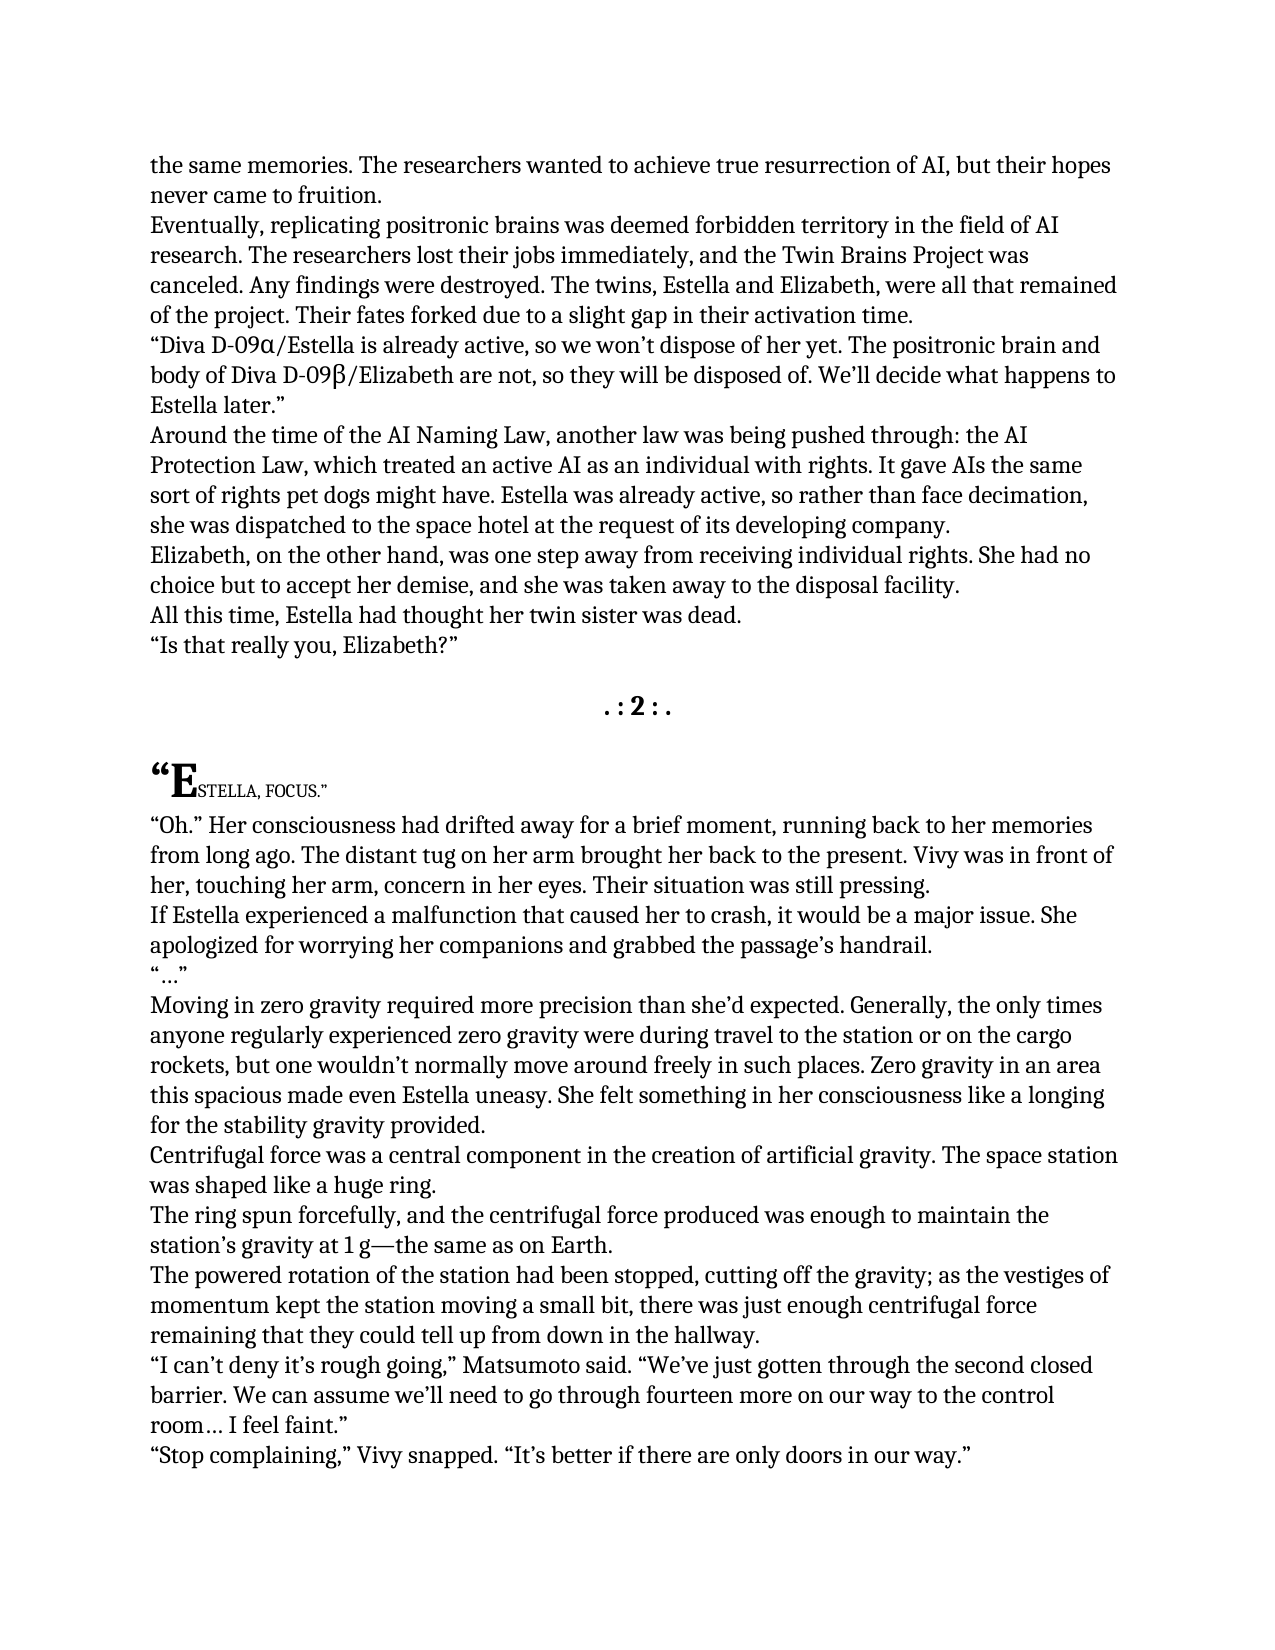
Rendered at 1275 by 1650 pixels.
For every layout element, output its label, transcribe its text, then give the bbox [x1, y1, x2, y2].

text “Oh.” Her consciousness had drifted away for a brief moment, running back to her memories from long ago. The distant tug on her arm brought her back to the present. Vivy was in front of her, touching her arm, concern in her eyes. Their situation was still pressing. [150, 810, 1125, 900]
text The ring spun forcefully, and the centrifugal force produced was enough to maintain the station’s gravity at 1 g—the same as on Earth. [150, 1200, 1125, 1260]
text “Is that really you, Elizabeth?” [150, 630, 1125, 660]
text Around the time of the AI Naming Law, another law was being pushed through: the AI Protection Law, which treated an active AI as an individual with rights. It gave AIs the same sort of rights pet dogs might have. Estella was already active, so rather than face decimation, she was dispatched to the space hotel at the request of its developing company. [150, 420, 1125, 540]
text If Estella experienced a malfunction that caused her to crash, it would be a major issue. She apologized for worrying her companions and grabbed the passage’s handrail. [150, 900, 1125, 960]
text Centrifugal force was a central component in the creation of artificial gravity. The space station was shaped like a huge ring. [150, 1140, 1125, 1200]
text Elizabeth, on the other hand, was one step away from receiving individual rights. She had no choice but to accept her demise, and she was taken away to the disposal facility. [150, 540, 1125, 600]
text The powered rotation of the station had been stopped, cutting off the gravity; as the vestiges of momentum kept the station moving a small bit, there was just enough centrifugal force remaining that they could tell up from down in the hallway. [150, 1260, 1125, 1350]
text Eventually, replicating positronic brains was deemed forbidden territory in the field of AI research. The researchers lost their jobs immediately, and the Twin Brains Project was canceled. Any findings were destroyed. The twins, Estella and Elizabeth, were all that remained of the project. Their fates forked due to a slight gap in their activation time. [150, 210, 1125, 330]
text . : 2 : . [150, 690, 1125, 722]
text “ESTELLA, FOCUS.” [150, 752, 1125, 810]
text “I can’t deny it’s rough going,” Matsumoto said. “We’ve just gotten through the second closed barrier. We can assume we’ll need to go through fourteen more on our way to the control room… I feel faint.” [150, 1350, 1125, 1440]
text “…” [150, 960, 1125, 990]
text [150, 150, 1125, 210]
text “Stop complaining,” Vivy snapped. “It’s better if there are only doors in our way.” [150, 1440, 1125, 1470]
text All this time, Estella had thought her twin sister was dead. [150, 600, 1125, 630]
text “Diva D-09α/Estella is already active, so we won’t dispose of her yet. The positronic brain and body of Diva D-09β/Elizabeth are not, so they will be disposed of. We’ll decide what happens to Estella later.” [150, 330, 1125, 420]
text Moving in zero gravity required more precision than she’d expected. Generally, the only times anyone regularly experienced zero gravity were during travel to the station or on the cargo rockets, but one wouldn’t normally move around freely in such places. Zero gravity in an area this spacious made even Estella uneasy. She felt something in her consciousness like a longing for the stability gravity provided. [150, 990, 1125, 1140]
